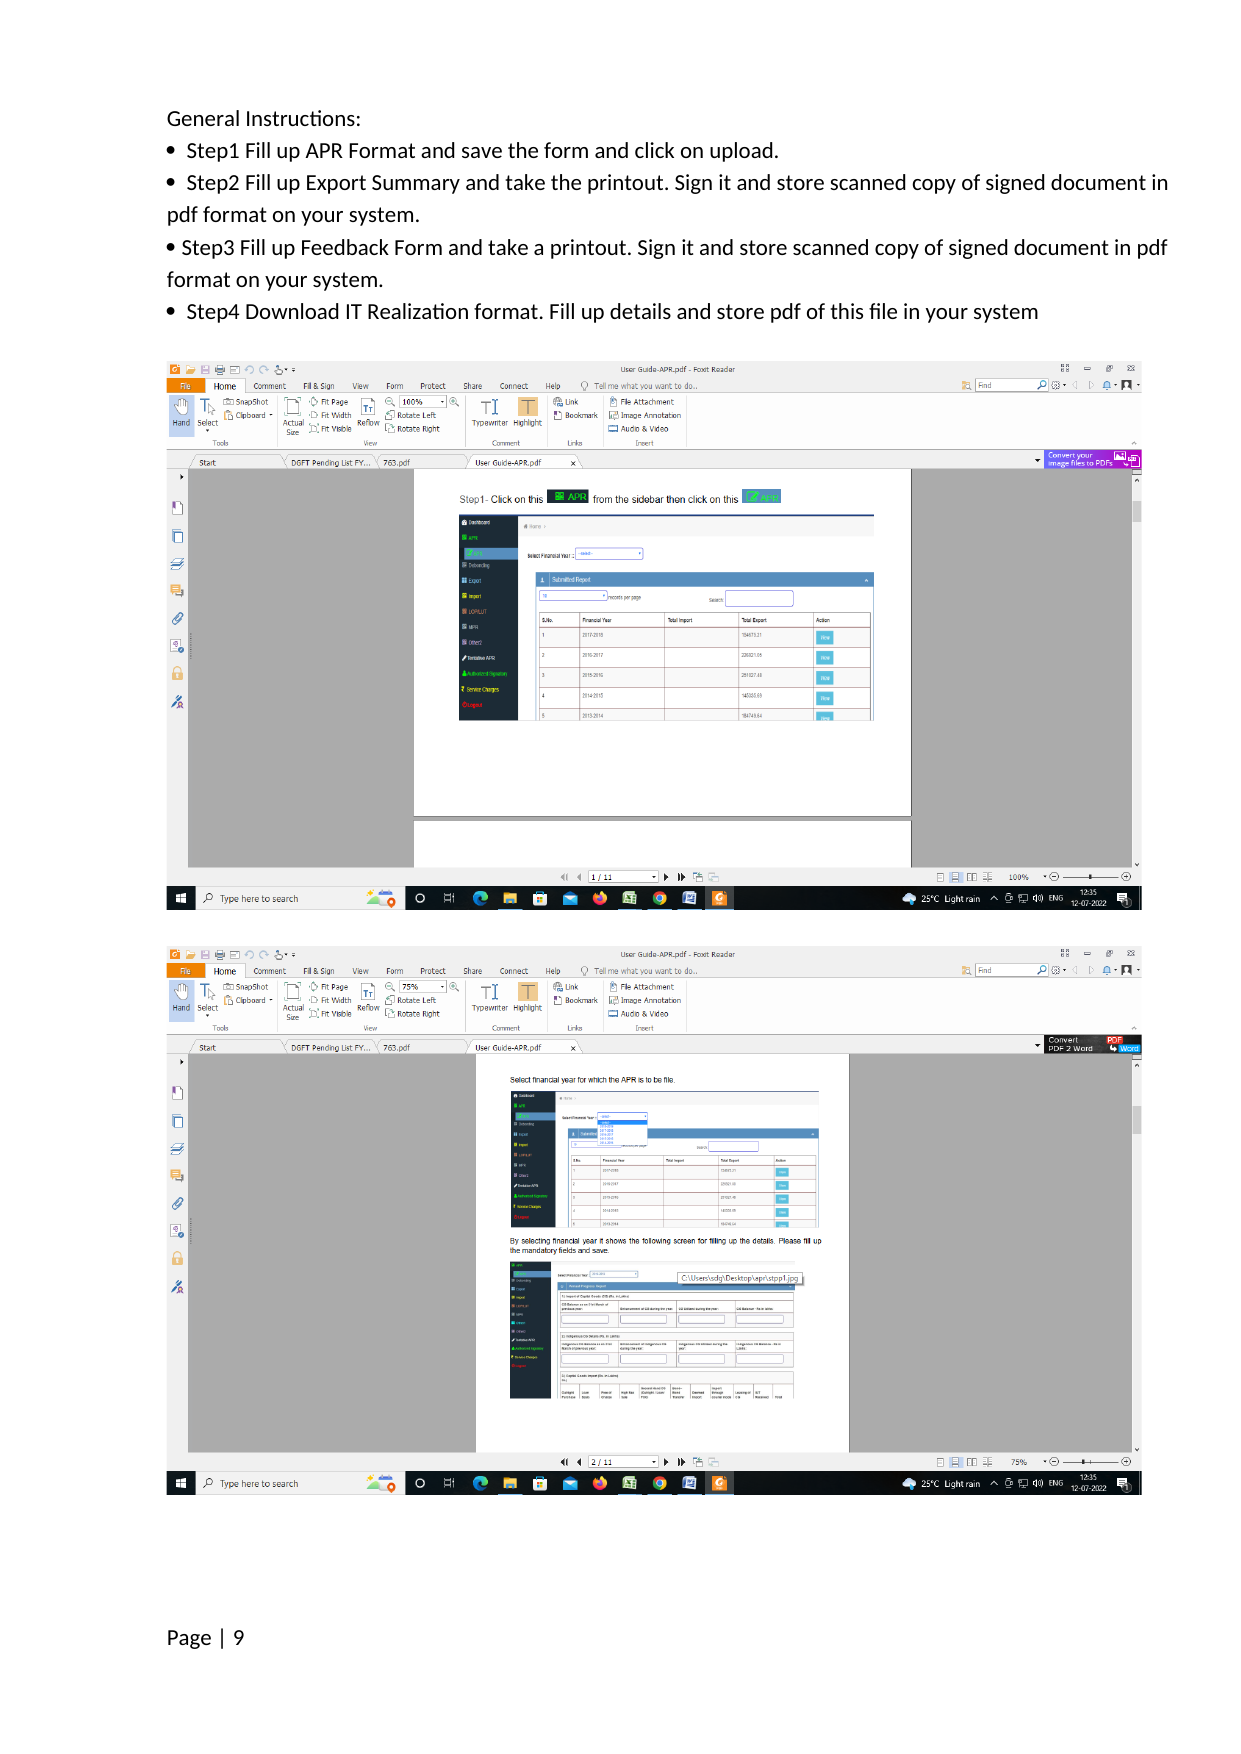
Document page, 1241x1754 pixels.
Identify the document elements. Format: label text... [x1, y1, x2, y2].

text General Instructions: [167, 104, 1190, 132]
picture [166, 946, 1142, 1495]
text Step3 Fill up Feedback Form and take a printout. Sign it and store scanned copy of signed document in pdf format on your system. [167, 233, 1190, 293]
picture [166, 361, 1142, 910]
text Step4 Download IT Realization format. Fill up details and store pdf of this file in your system [167, 297, 1190, 325]
text Step2 Fill up Export Summary and take the printout. Sign it and store scanned copy of signed document in pdf format on your system. [167, 168, 1190, 228]
text Step1 Fill up APR Format and save the form and click on upload. [167, 136, 1190, 164]
